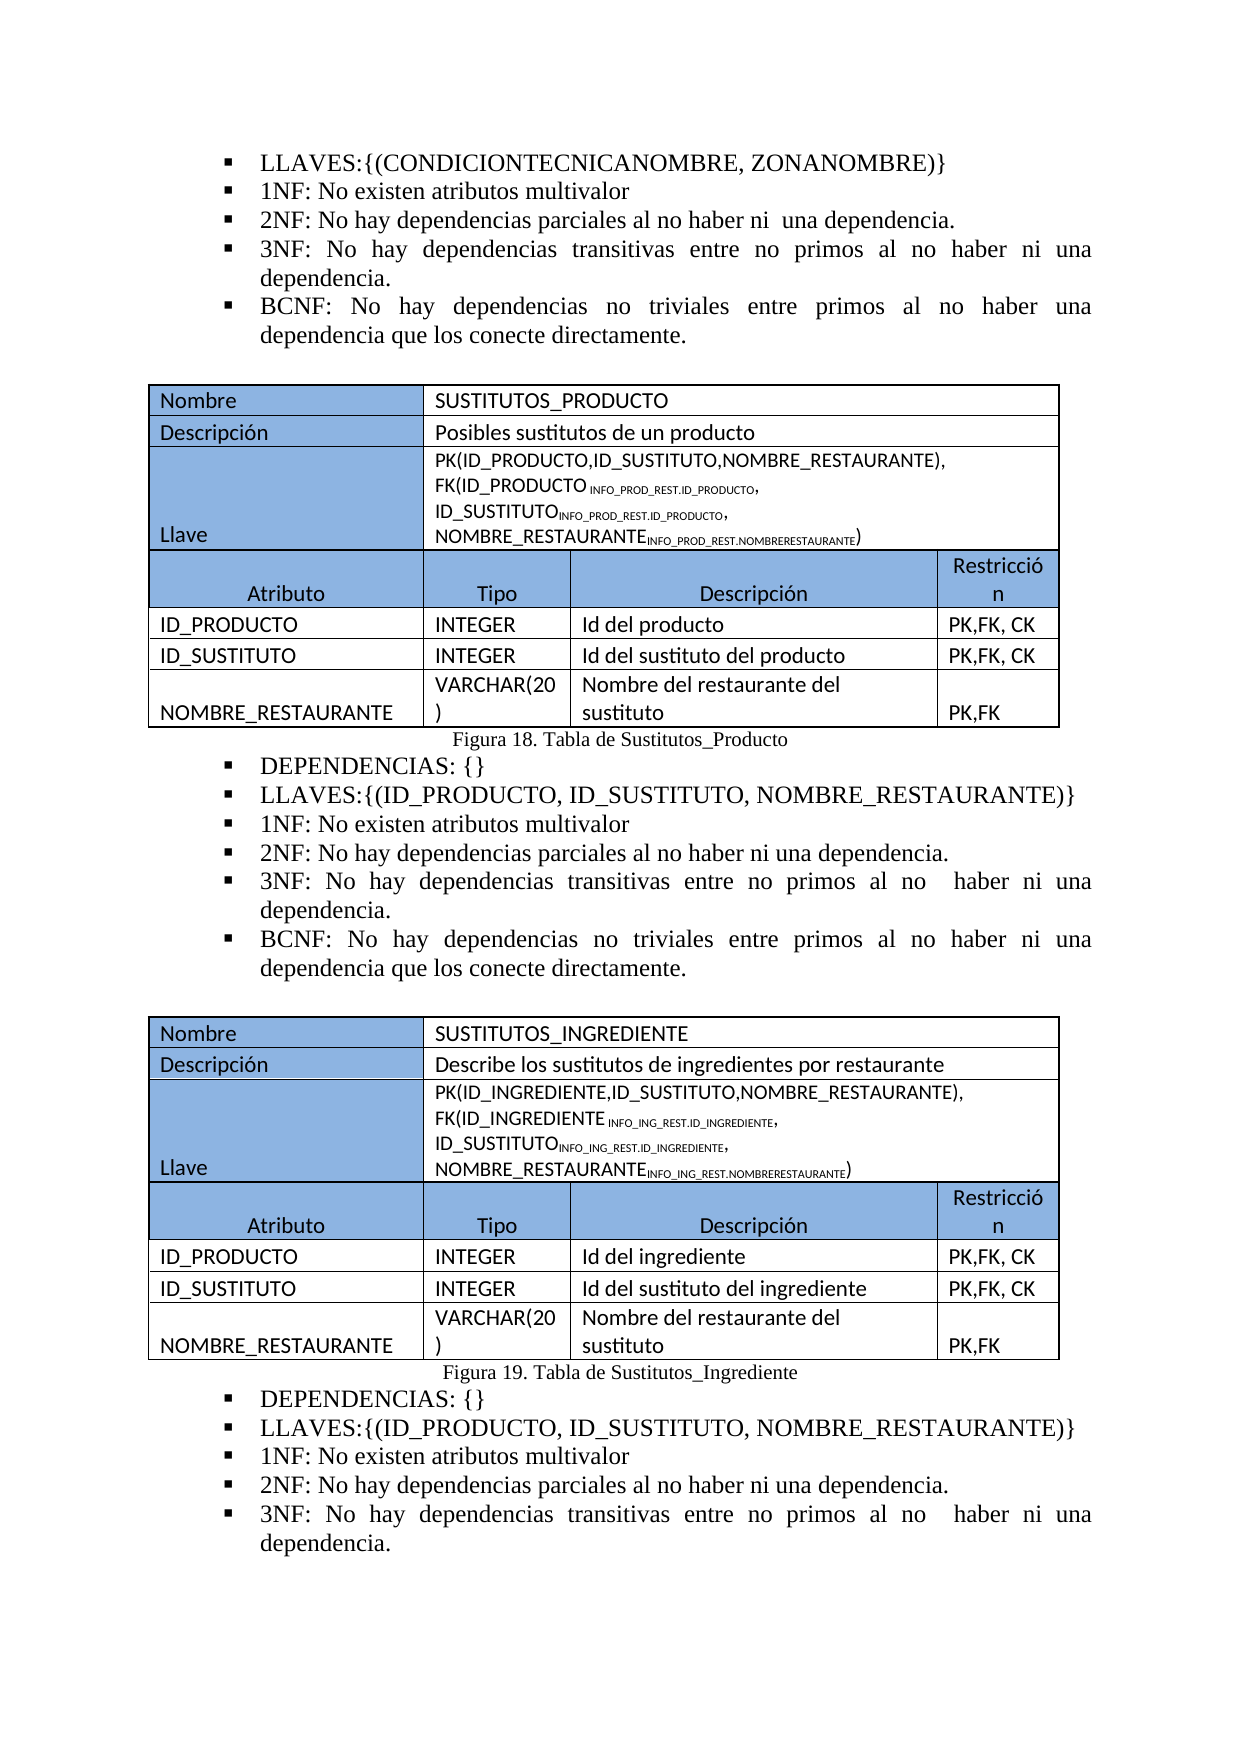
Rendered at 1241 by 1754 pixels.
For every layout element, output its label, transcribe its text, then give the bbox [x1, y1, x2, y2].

table_cell Descripción [150, 416, 423, 446]
list DEPENDENCIAS: {} [222, 751, 1092, 780]
table_cell PK,FK, CK [938, 639, 1058, 669]
table_cell Atributo [150, 1183, 423, 1239]
table_cell ID_PRODUCTO [149, 1240, 423, 1271]
table_cell Id del producto [571, 608, 937, 638]
table_cell Describe los sustitutos de ingredientes por restaurante [424, 1048, 1058, 1078]
table_header SUSTITUTOS_PRODUCTO [424, 386, 1058, 415]
list 2NF: No hay dependencias parciales al no haber ni una dependencia. [222, 205, 1092, 234]
list 3NF: No hay dependencias transitivas entre no primos al no haber ni una dependencia. [222, 234, 1092, 291]
list 3NF: No hay dependencias transitivas entre no primos al no haber ni una dependencia. [222, 1499, 1092, 1556]
table_cell PK,FK, CK [938, 1272, 1058, 1302]
table_cell INTEGER [424, 1240, 570, 1271]
table_cell NOMBRE_RESTAURANTE [149, 1302, 423, 1359]
table_cell PK,FK, CK [938, 608, 1058, 638]
table_cell Descripción [571, 551, 937, 607]
table_cell Id del sustituto del producto [571, 639, 937, 669]
table_cell PK(ID_INGREDIENTE,ID_SUSTITUTO,NOMBRE_RESTAURANTE), FK(ID_INGREDIENTE INFO_ING_REST.ID_INGREDIENTE, ID_SUSTITUTOINFO_ING_REST.ID_INGREDIENTE, NOMBRE_RESTAURANTEINFO_ING_REST.NOMBRERESTAURANTE) [424, 1080, 1058, 1181]
list 1NF: No existen atributos multivalor [222, 1441, 1092, 1470]
table_cell PK,FK, CK [938, 1240, 1058, 1271]
list DEPENDENCIAS: {} [222, 1384, 1092, 1413]
table_cell Nombre del restaurante del sustituto [571, 1303, 937, 1359]
list 2NF: No hay dependencias parciales al no haber ni una dependencia. [222, 1470, 1092, 1499]
table_cell VARCHAR(20) [424, 1303, 570, 1359]
table_cell Id del ingrediente [571, 1240, 937, 1271]
table_header SUSTITUTOS_INGREDIENTE [424, 1018, 1058, 1047]
table_cell Posibles sustitutos de un producto [424, 416, 1058, 446]
list BCNF: No hay dependencias no triviales entre primos al no haber una dependencia que los conecte directamente. [222, 291, 1092, 349]
table_cell INTEGER [424, 639, 570, 669]
table_cell Tipo [424, 551, 570, 607]
table_cell ID_SUSTITUTO [149, 1271, 423, 1302]
table_cell Nombre del restaurante del sustituto [571, 670, 937, 726]
table_cell PK,FK [938, 670, 1058, 726]
table_header Nombre [150, 386, 423, 415]
table_cell VARCHAR(20) [424, 670, 570, 726]
table_cell INTEGER [424, 608, 570, 638]
table_cell ID_PRODUCTO [149, 608, 423, 638]
table_cell NOMBRE_RESTAURANTE [149, 669, 423, 726]
list BCNF: No hay dependencias no triviales entre primos al no haber ni una dependencia que los conecte directamente. [222, 924, 1092, 981]
table_cell Tipo [424, 1183, 570, 1239]
list LLAVES:{(ID_PRODUCTO, ID_SUSTITUTO, NOMBRE_RESTAURANTE)} [222, 780, 1092, 809]
table_cell Llave [150, 447, 423, 549]
table_cell INTEGER [424, 1272, 570, 1302]
table_cell PK,FK [938, 1303, 1058, 1359]
text Figura 19. Tabla de Sustitutos_Ingrediente [148, 1360, 1092, 1384]
table_cell Llave [150, 1080, 423, 1181]
list 1NF: No existen atributos multivalor [222, 809, 1092, 838]
table_cell PK(ID_PRODUCTO,ID_SUSTITUTO,NOMBRE_RESTAURANTE), FK(ID_PRODUCTO INFO_PROD_REST.ID_PRODUCTO, ID_SUSTITUTOINFO_PROD_REST.ID_PRODUCTO, NOMBRE_RESTAURANTEINFO_PROD_REST.NOMBRERESTAURANTE) [424, 447, 1058, 549]
table_cell Restricción [938, 551, 1058, 607]
list 3NF: No hay dependencias transitivas entre no primos al no haber ni una dependencia. [222, 866, 1092, 924]
table_cell Descripción [150, 1048, 423, 1078]
table_cell ID_SUSTITUTO [149, 638, 423, 669]
list LLAVES:{(ID_PRODUCTO, ID_SUSTITUTO, NOMBRE_RESTAURANTE)} [222, 1413, 1092, 1441]
text Figura 18. Tabla de Sustitutos_Producto [148, 727, 1092, 751]
list LLAVES:{(CONDICIONTECNICANOMBRE, ZONANOMBRE)} [222, 148, 1092, 176]
table_cell Restricción [938, 1183, 1058, 1239]
table_cell Descripción [571, 1183, 937, 1239]
table_cell Atributo [150, 551, 423, 607]
table_cell Id del sustituto del ingrediente [571, 1272, 937, 1302]
table_header Nombre [150, 1018, 423, 1047]
list 2NF: No hay dependencias parciales al no haber ni una dependencia. [222, 838, 1092, 866]
list 1NF: No existen atributos multivalor [222, 176, 1092, 205]
